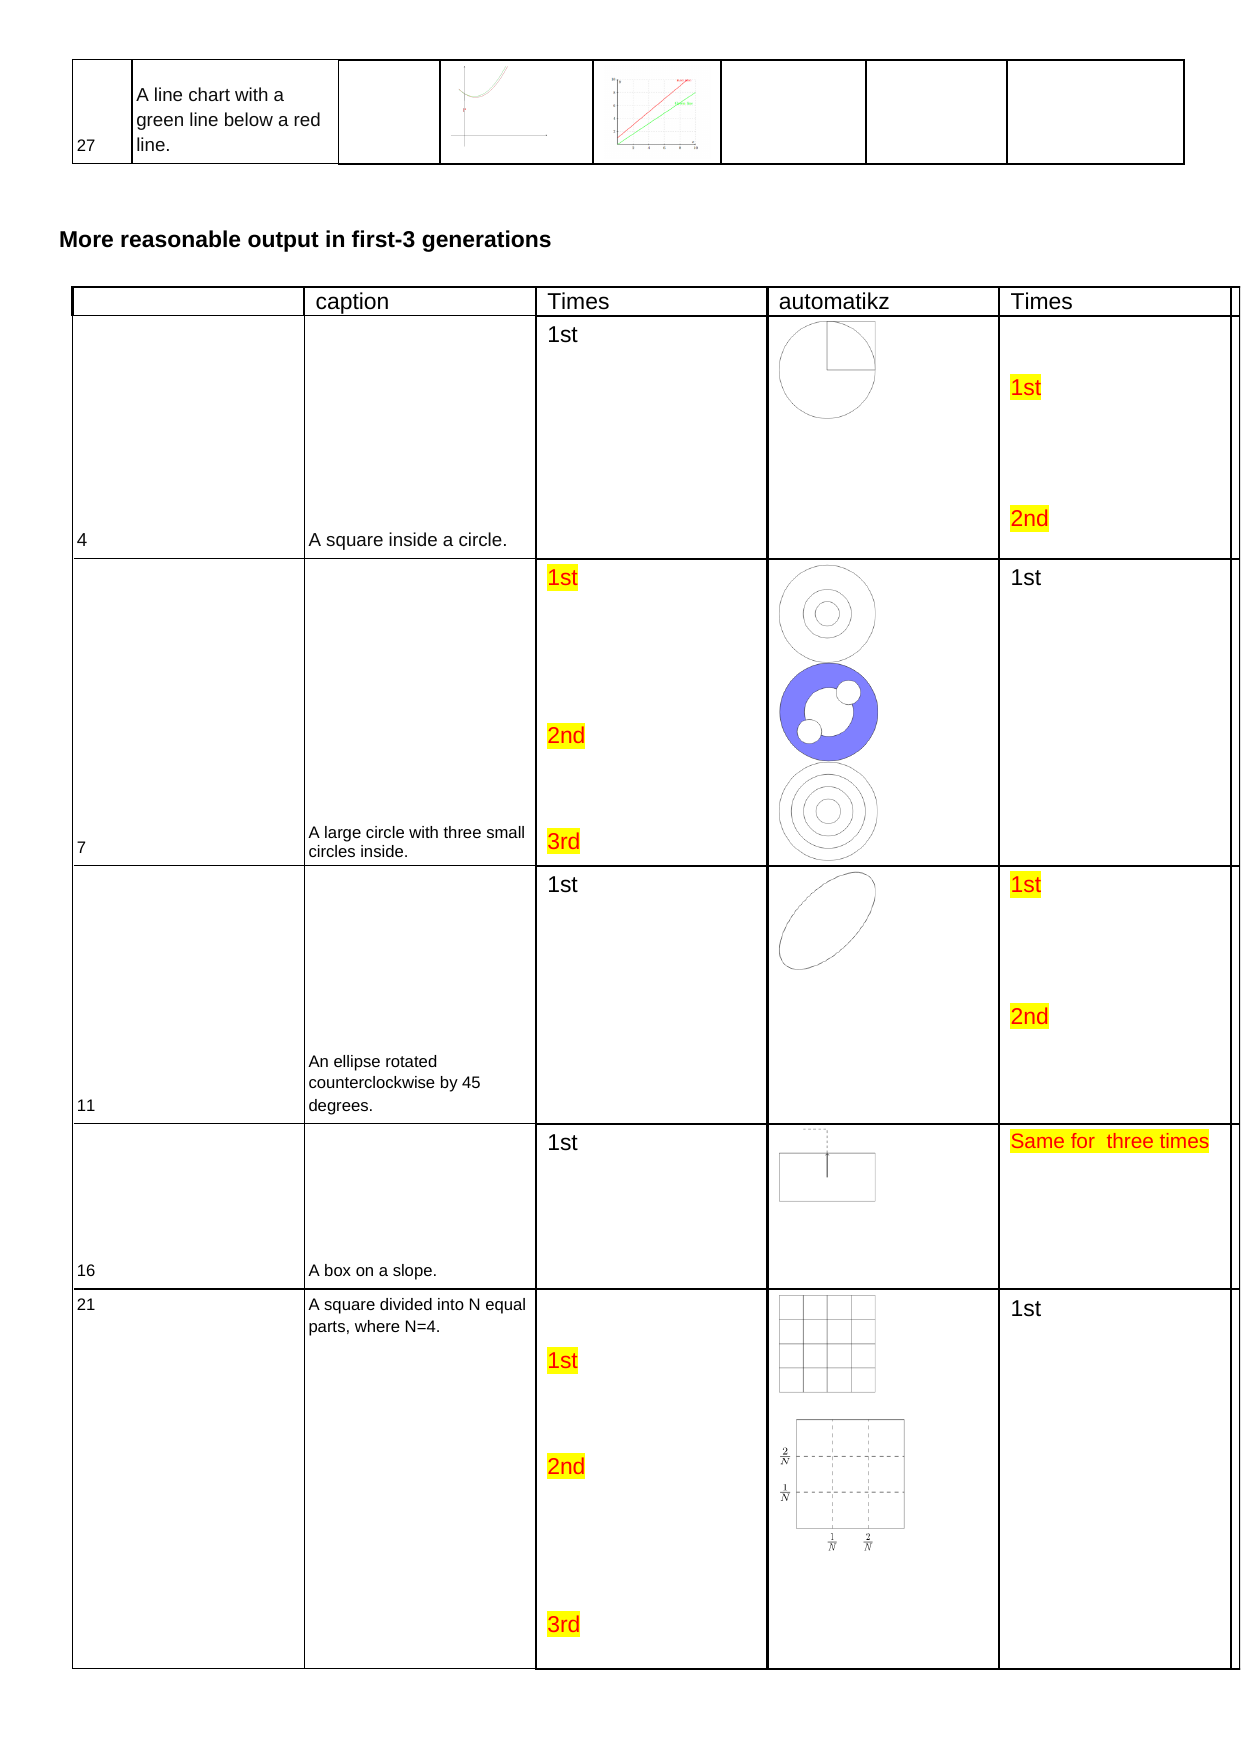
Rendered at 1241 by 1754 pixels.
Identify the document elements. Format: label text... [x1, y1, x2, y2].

table_cell [769, 1125, 998, 1288]
table_cell 1st [1000, 560, 1230, 865]
picture [778, 320, 876, 419]
table_cell An ellipse rotated counterclockwise by 45 degrees. [305, 866, 535, 1122]
picture [778, 1128, 876, 1202]
table_cell 1st 2nd [1000, 317, 1230, 558]
table_cell [1232, 317, 1239, 558]
table_cell 11 [73, 866, 304, 1122]
table_cell A large circle with three small circles inside. [305, 559, 535, 865]
table_cell A line chart with a green line below a red line. [133, 60, 338, 163]
table_cell 1st [537, 1125, 766, 1288]
picture [450, 65, 548, 147]
table_cell 4 [73, 316, 304, 558]
table_cell 7 [73, 559, 304, 865]
table_cell 1st 2nd [1000, 867, 1230, 1122]
table_cell 1st [537, 317, 766, 558]
table_cell [594, 61, 720, 163]
table_cell [339, 61, 439, 163]
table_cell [537, 1290, 766, 1668]
table_cell [722, 61, 865, 163]
table_cell [769, 560, 998, 865]
table_cell [867, 61, 1006, 163]
picture [778, 1418, 905, 1551]
table_cell 1st [1000, 1290, 1230, 1668]
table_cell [305, 1290, 535, 1668]
picture [778, 564, 879, 861]
table_cell [441, 61, 592, 163]
text More reasonable output in first-3 generations [59, 226, 1181, 252]
table_cell [1232, 1290, 1239, 1668]
table_cell 21 [73, 1289, 304, 1668]
picture [604, 65, 711, 159]
table_header caption [305, 288, 535, 314]
table_cell Same for three times [1000, 1125, 1230, 1288]
picture [778, 1294, 876, 1393]
table_cell A square inside a circle. [305, 316, 535, 558]
table_header automatikz [769, 288, 998, 314]
table_cell 1st 2nd 3rd [537, 560, 766, 865]
table_cell [1232, 560, 1239, 865]
table_cell 27 [73, 60, 131, 163]
table_cell 1st [537, 867, 766, 1122]
table_cell [769, 867, 998, 1122]
table_cell A box on a slope. [305, 1124, 535, 1288]
table_cell [1232, 1125, 1239, 1288]
table_header Times [1000, 288, 1230, 314]
table_cell [769, 317, 998, 558]
picture [778, 871, 876, 970]
table_cell 16 [73, 1124, 304, 1288]
table_cell [1008, 61, 1183, 163]
table_header Times [537, 288, 766, 314]
table_cell [769, 1290, 998, 1668]
table_cell [1232, 867, 1239, 1122]
table_header [74, 288, 303, 314]
